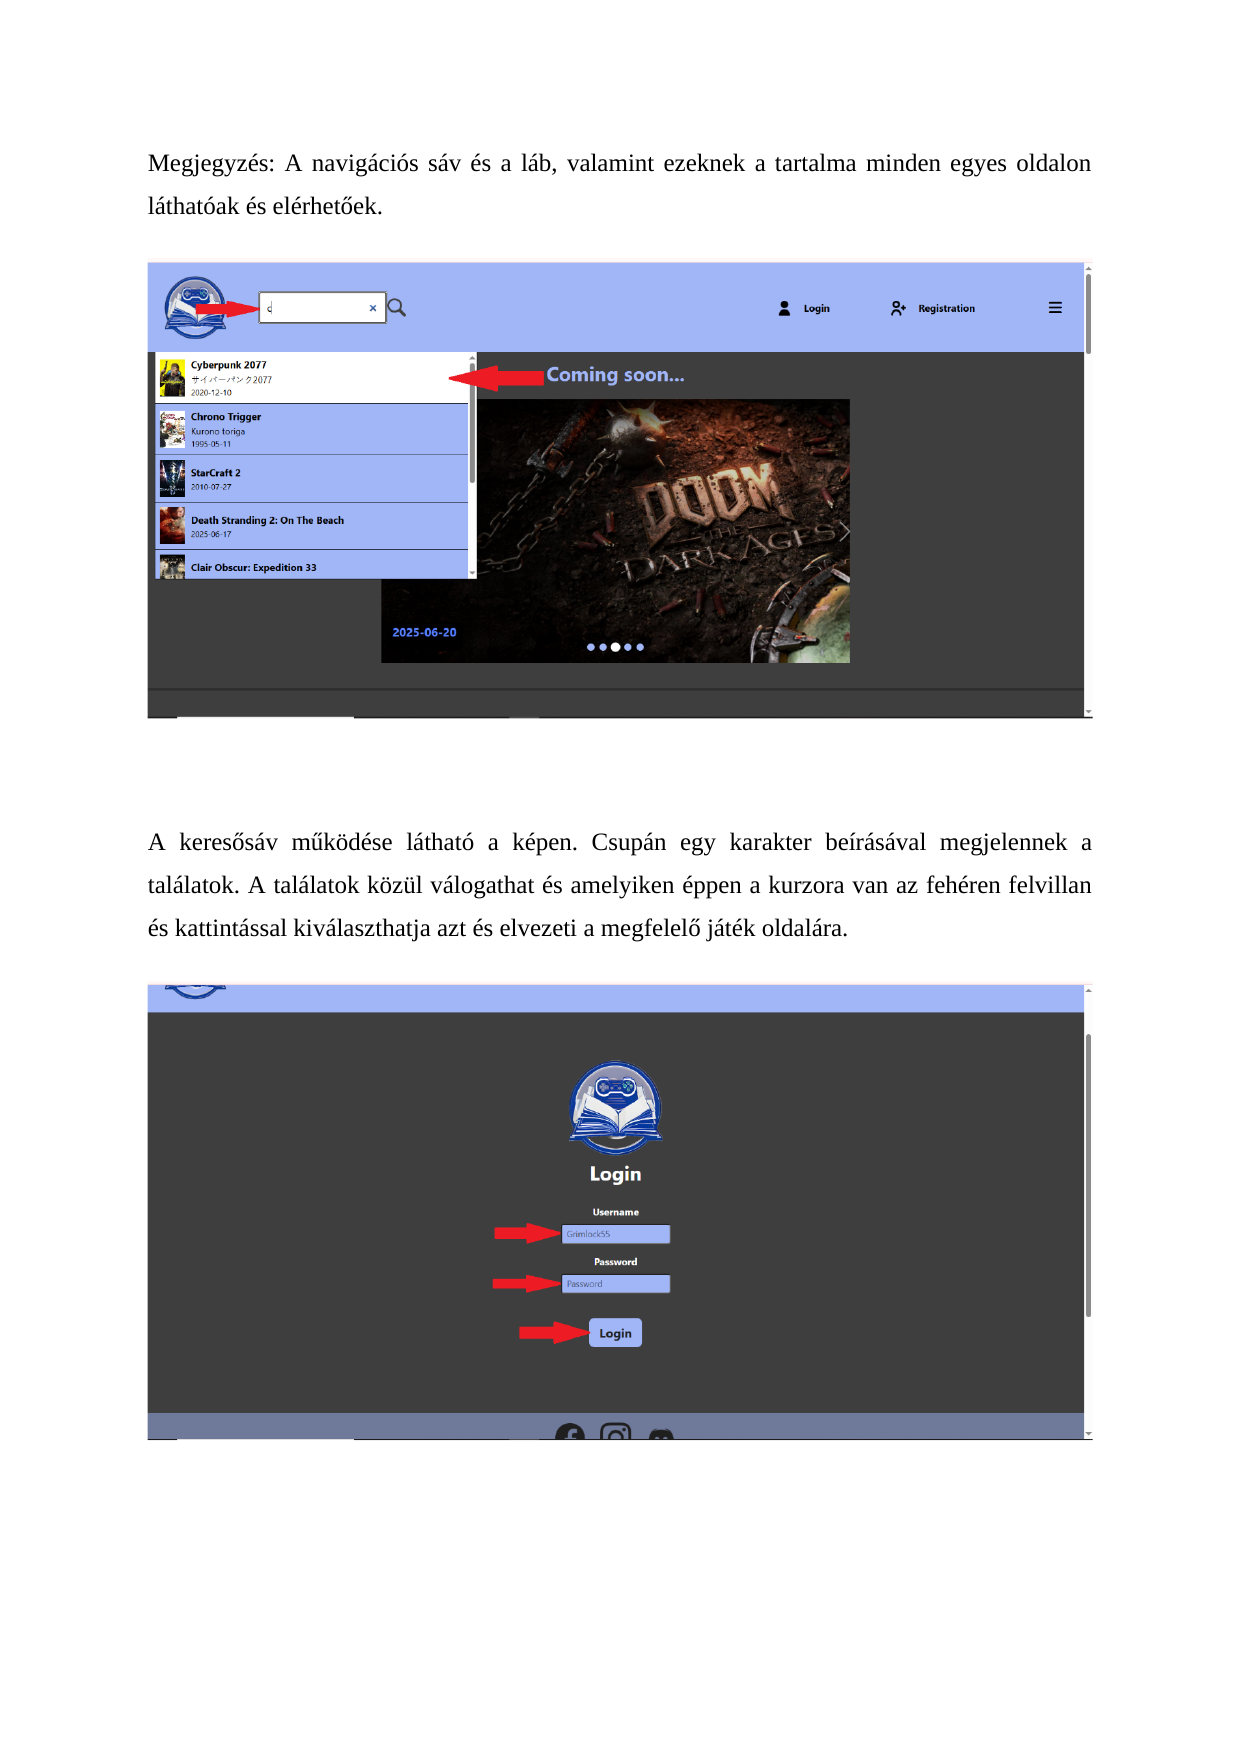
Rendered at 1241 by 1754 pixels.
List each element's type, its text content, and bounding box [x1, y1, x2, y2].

picture [147, 258, 1093, 788]
text Megjegyzés: A navigációs sáv és a láb, valamint ezeknek a tartalma minden egyes oldalon láthatóak és elérhetőek. [148, 148, 1093, 219]
text A keresősáv működése látható a képen. Csupán egy karakter beírásával megjelennek a találatok. A találatok közül válogathat és amelyiken éppen a kurzora van az fehéren felvillan és kattintással kiválaszthatja azt és elvezeti a megfelelő játék oldalára. [148, 827, 1093, 942]
picture [147, 981, 1093, 1511]
